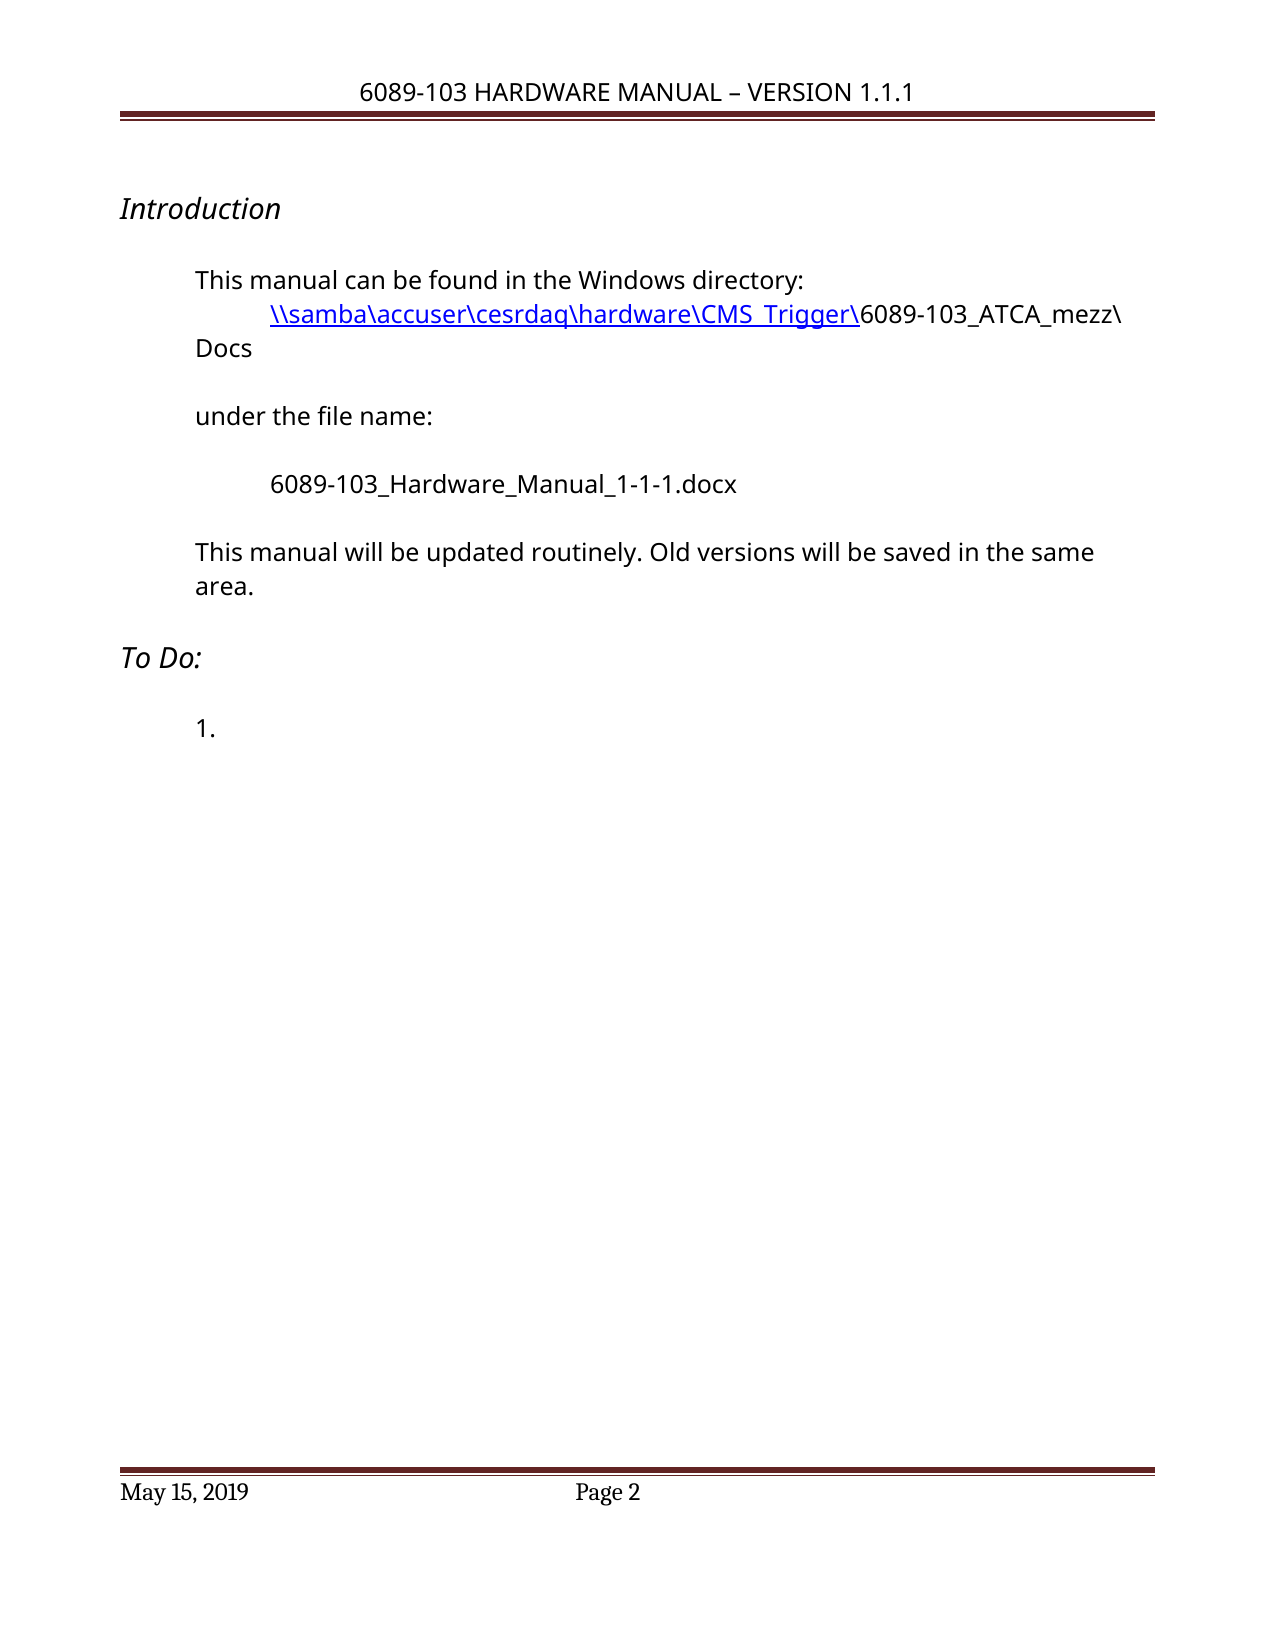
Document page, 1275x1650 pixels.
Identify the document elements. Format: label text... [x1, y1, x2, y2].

text This manual can be found in the Windows directory: [195, 262, 1155, 296]
text This manual will be updated routinely. Old versions will be saved in the same area. [195, 535, 1155, 603]
text \\samba\accuser\cesrdaq\hardware\CMS_Trigger\6089-103_ATCA_mezz\Docs [195, 296, 1155, 364]
text 6089-103_Hardware_Manual_1-1-1.docx [195, 467, 1155, 501]
subtitle To Do: [120, 637, 1155, 677]
text 1. [195, 711, 1155, 745]
text under the file name: [195, 399, 1155, 433]
subtitle Introduction [120, 189, 1155, 228]
